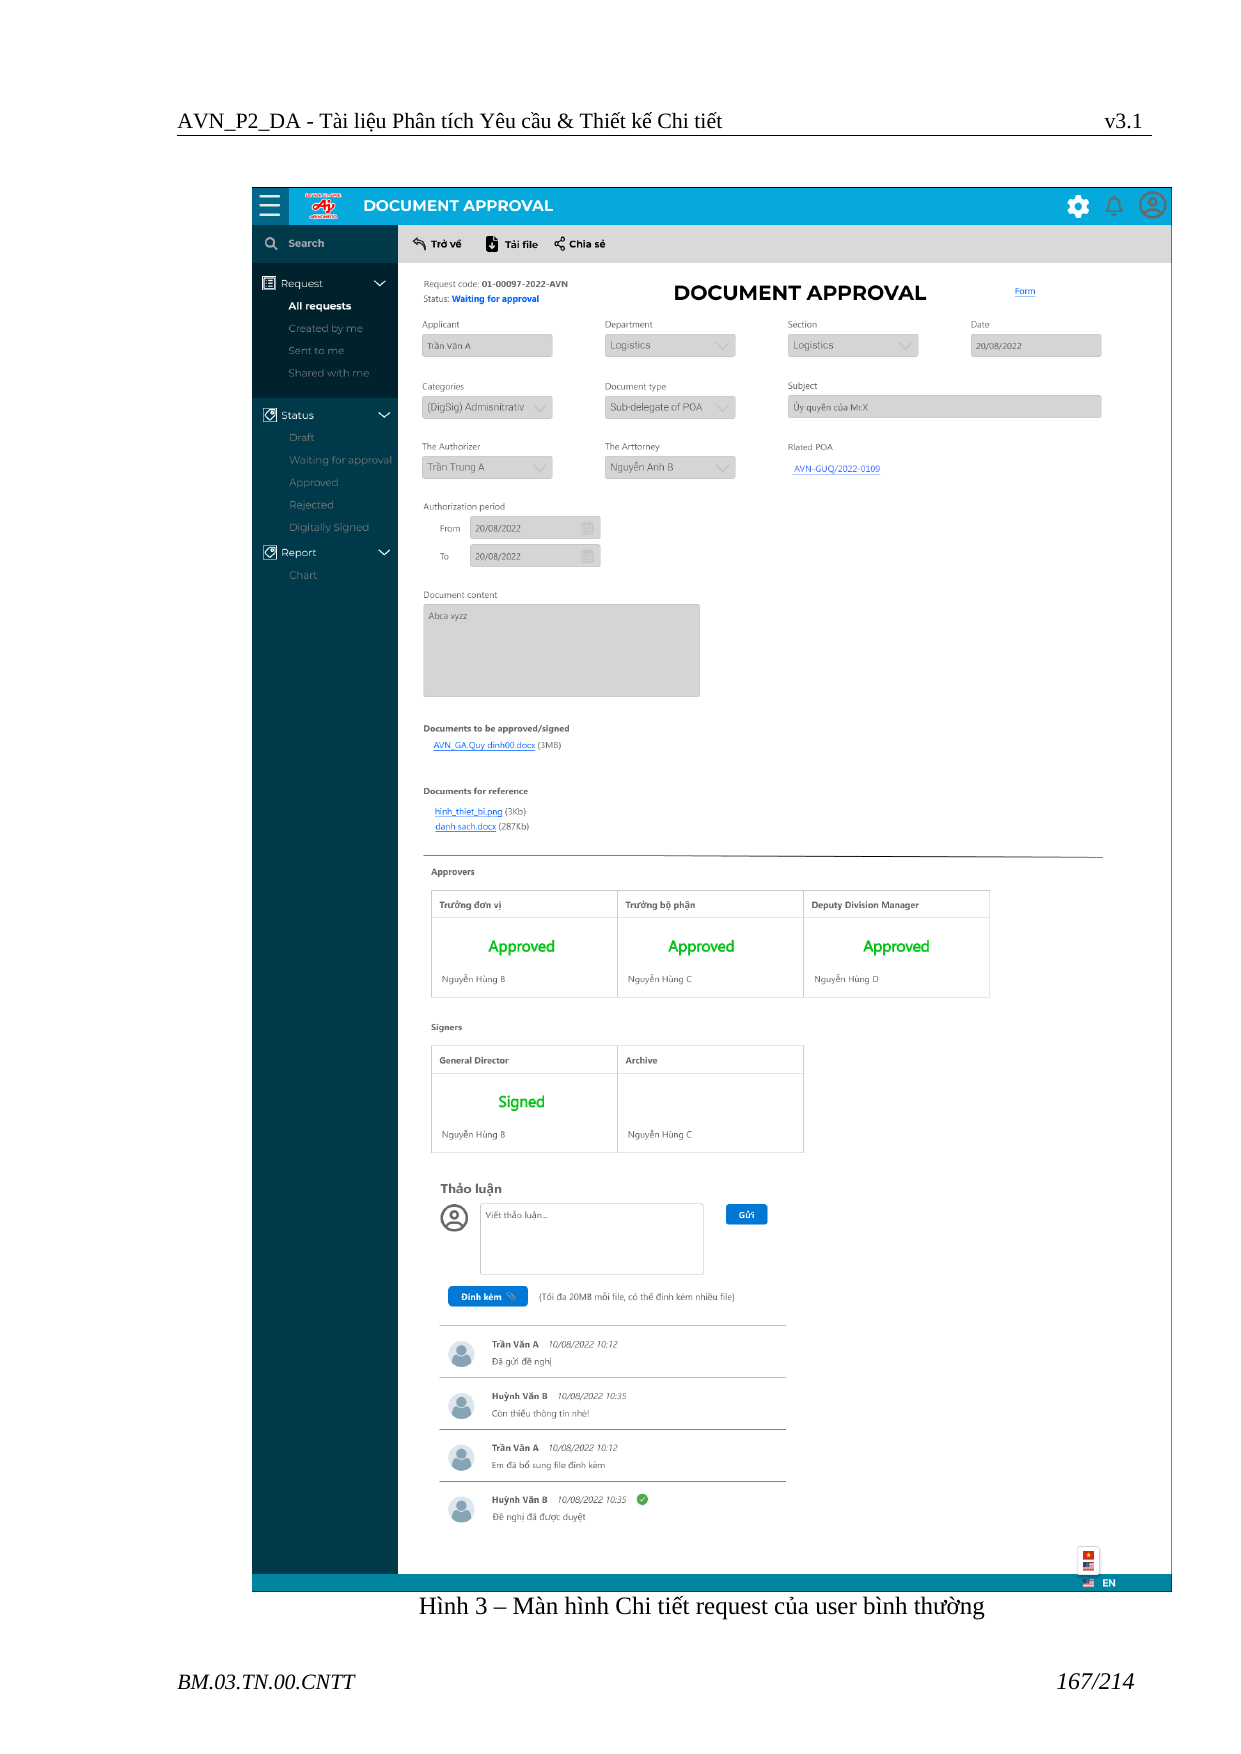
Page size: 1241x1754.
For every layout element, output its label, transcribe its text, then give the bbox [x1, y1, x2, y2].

picture [1141, 210, 1164, 218]
picture [523, 202, 531, 210]
picture [365, 201, 373, 210]
picture [269, 409, 276, 415]
picture [1068, 196, 1088, 217]
picture [439, 201, 444, 210]
picture [414, 201, 421, 210]
picture [1149, 198, 1157, 206]
picture [477, 201, 483, 210]
picture [499, 201, 507, 210]
picture [488, 201, 494, 210]
text Hình 3 – Màn hình Chi tiết request của user bình thường [177, 1591, 1152, 1620]
picture [429, 201, 435, 210]
picture [373, 203, 381, 210]
picture [306, 194, 337, 218]
picture [534, 201, 542, 209]
picture [252, 226, 1172, 1592]
picture [450, 201, 458, 210]
picture [546, 201, 551, 210]
